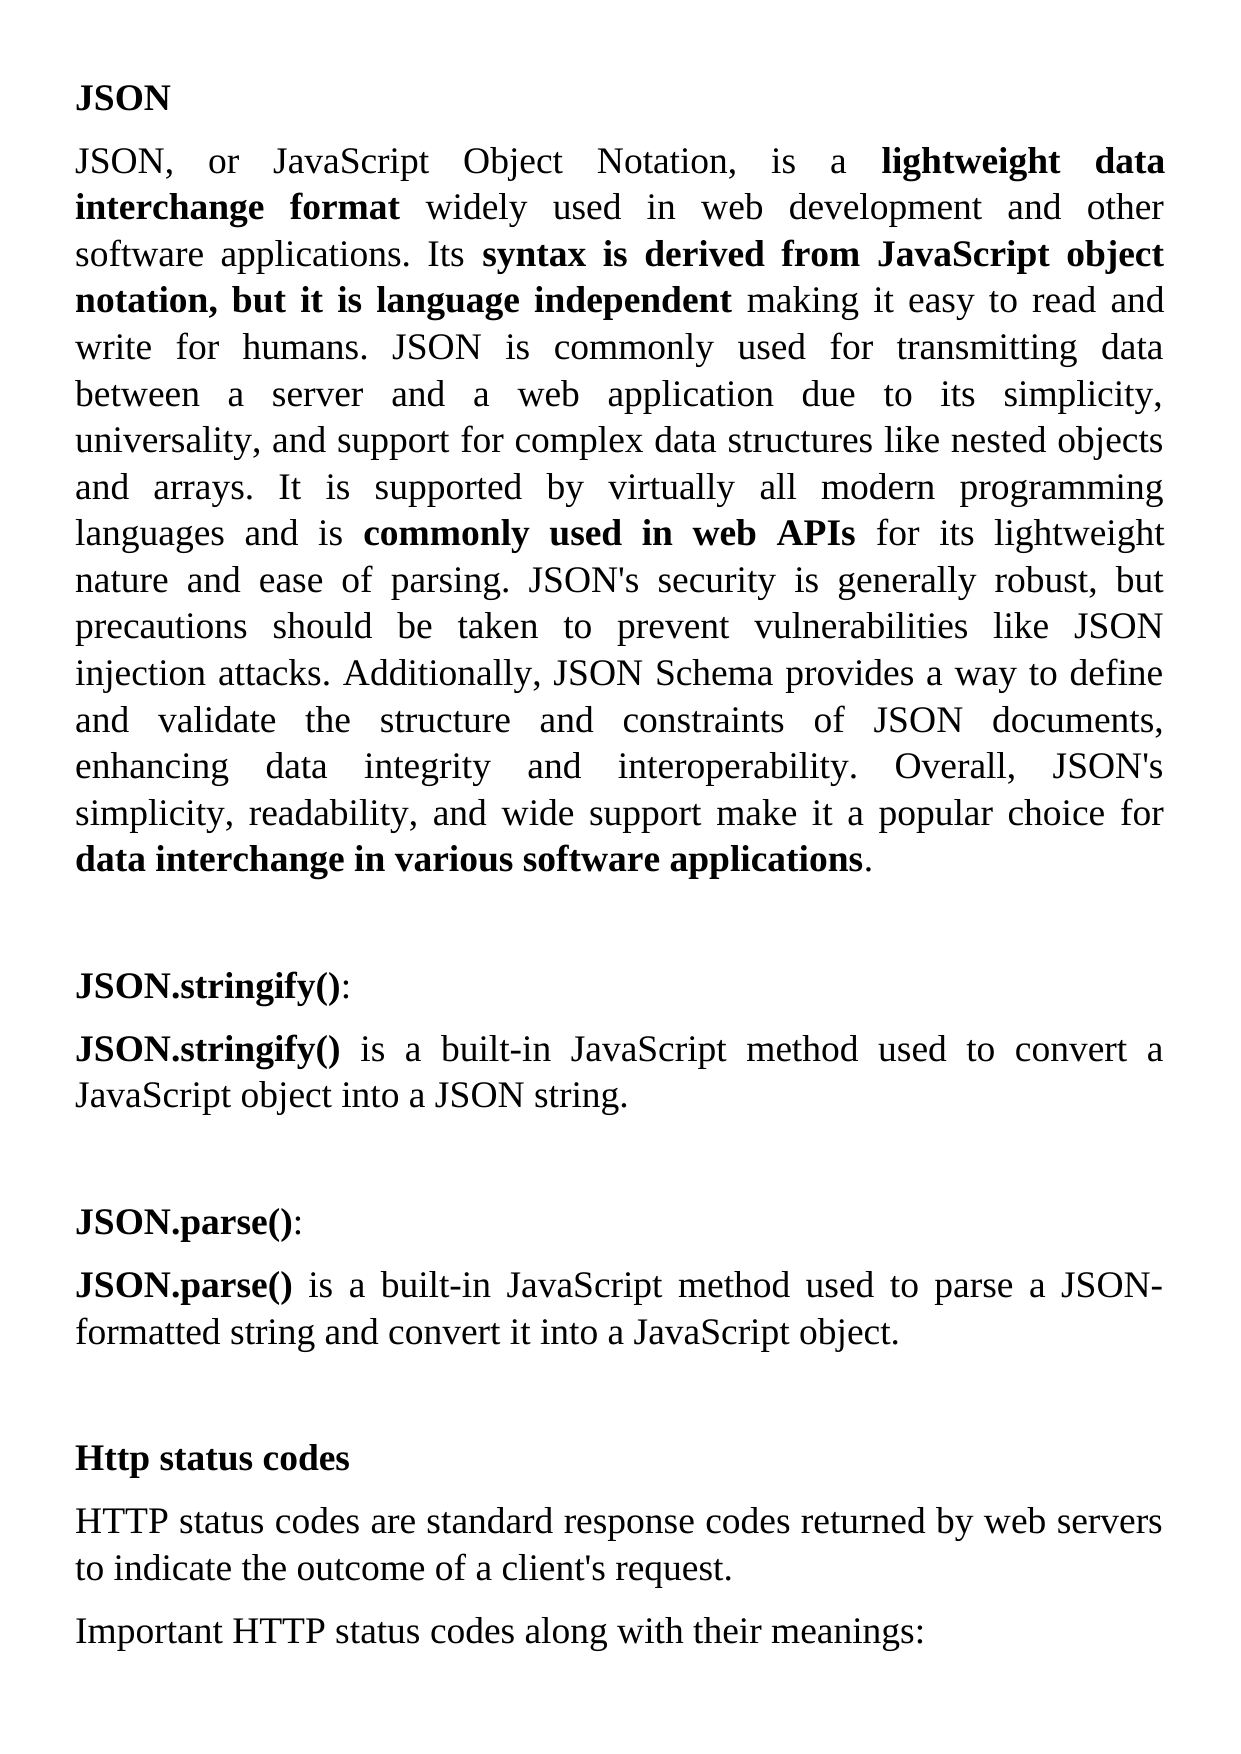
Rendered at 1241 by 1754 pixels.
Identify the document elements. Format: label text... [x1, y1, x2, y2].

text JSON.parse(): [75, 1199, 1165, 1242]
text JSON, or JavaScript Object Notation, is a lightweight data interchange format widely used in web development and other software applications. Its syntax is derived from JavaScript object notation, but it is language independent making it easy to read and write for humans. JSON is commonly used for transmitting data between a server and a web application due to its simplicity, universality, and support for complex data structures like nested objects and arrays. It is supported by virtually all modern programming languages and is commonly used in web APIs for its lightweight nature and ease of parsing. JSON's security is generally robust, but precautions should be taken to prevent vulnerabilities like JSON injection attacks. Additionally, JSON Schema provides a way to define and validate the structure and constraints of JSON documents, enhancing data integrity and interoperability. Overall, JSON's simplicity, readability, and wide support make it a popular choice for data interchange in various software applications. [75, 138, 1165, 880]
text HTTP status codes are standard response codes returned by web servers to indicate the outcome of a client's request. [75, 1499, 1165, 1588]
text Important HTTP status codes along with their meanings: [75, 1609, 1165, 1652]
text JSON.parse() is a built-in JavaScript method used to parse a JSON-formatted string and convert it into a JavaScript object. [75, 1263, 1165, 1352]
text JSON [75, 75, 1165, 118]
text JSON.stringify() is a built-in JavaScript method used to convert a JavaScript object into a JSON string. [75, 1026, 1165, 1116]
text JSON.stringify(): [75, 963, 1165, 1006]
text Http status codes [75, 1436, 1165, 1479]
